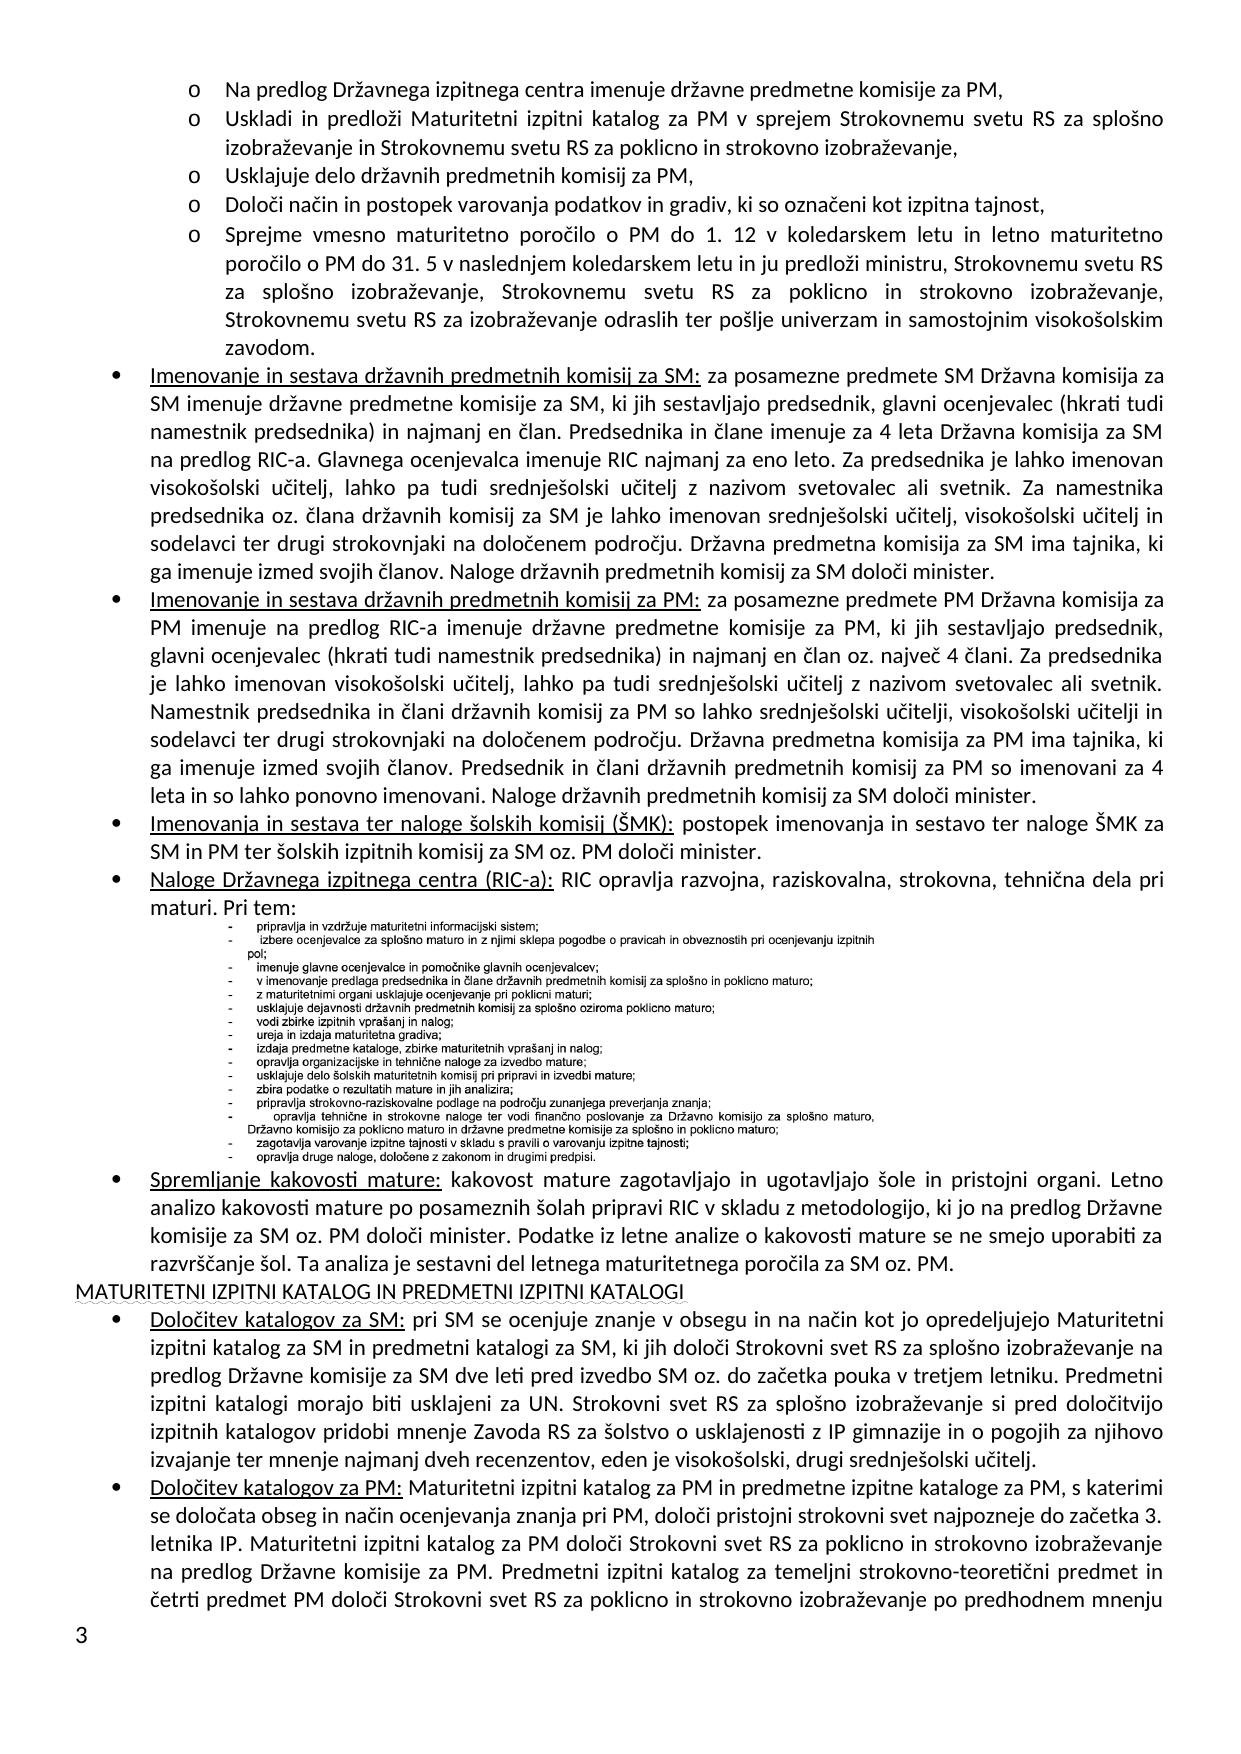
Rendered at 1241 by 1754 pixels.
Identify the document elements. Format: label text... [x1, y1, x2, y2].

list Sprejme vmesno maturitetno poročilo o PM do 1. 12 v koledarskem letu in letno maturitetno poročilo o PM do 31. 5 v naslednjem koledarskem letu in ju predloži ministru, Strokovnemu svetu RS za splošno izobraževanje, Strokovnemu svetu RS za poklicno in strokovno izobraževanje, Strokovnemu svetu RS za izobraževanje odraslih ter pošlje univerzam in samostojnim visokošolskim zavodom. [187, 220, 1165, 361]
list Na predlog Državnega izpitnega centra imenuje državne predmetne komisije za PM, [187, 75, 1165, 104]
list Določi način in postopek varovanja podatkov in gradiv, ki so označeni kot izpitna tajnost, [187, 191, 1165, 220]
list Imenovanje in sestava državnih predmetnih komisij za SM: za posamezne predmete SM Državna komisija za SM imenuje državne predmetne komisije za SM, ki jih sestavljajo predsednik, glavni ocenjevalec (hkrati tudi namestnik predsednika) in najmanj en član. Predsednika in člane imenuje za 4 leta Državna komisija za SM na predlog RIC-a. Glavnega ocenjevalca imenuje RIC najmanj za eno leto. Za predsednika je lahko imenovan visokošolski učitelj, lahko pa tudi srednješolski učitelj z nazivom svetovalec ali svetnik. Za namestnika predsednika oz. člana državnih komisij za SM je lahko imenovan srednješolski učitelj, visokošolski učitelj in sodelavci ter drugi strokovnjaki na določenem področju. Državna predmetna komisija za SM ima tajnika, ki ga imenuje izmed svojih članov. Naloge državnih predmetnih komisij za SM določi minister. [112, 361, 1165, 585]
text MATURITETNI IZPITNI KATALOG IN PREDMETNI IZPITNI KATALOGI [75, 1277, 1165, 1305]
picture [225, 921, 877, 1166]
list Naloge Državnega izpitnega centra (RIC-a): RIC opravlja razvojna, raziskovalna, strokovna, tehnična dela pri maturi. Pri tem: [112, 865, 1165, 921]
list Imenovanja in sestava ter naloge šolskih komisij (ŠMK): postopek imenovanja in sestavo ter naloge ŠMK za SM in PM ter šolskih izpitnih komisij za SM oz. PM določi minister. [112, 809, 1165, 865]
list Uskladi in predloži Maturitetni izpitni katalog za PM v sprejem Strokovnemu svetu RS za splošno izobraževanje in Strokovnemu svetu RS za poklicno in strokovno izobraževanje, [187, 104, 1165, 161]
list Spremljanje kakovosti mature: kakovost mature zagotavljajo in ugotavljajo šole in pristojni organi. Letno analizo kakovosti mature po posameznih šolah pripravi RIC v skladu z metodologijo, ki jo na predlog Državne komisije za SM oz. PM določi minister. Podatke iz letne analize o kakovosti mature se ne smejo uporabiti za razvrščanje šol. Ta analiza je sestavni del letnega maturitetnega poročila za SM oz. PM. [112, 1165, 1165, 1277]
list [112, 1473, 1165, 1613]
list Določitev katalogov za SM: pri SM se ocenjuje znanje v obsegu in na način kot jo opredeljujejo Maturitetni izpitni katalog za SM in predmetni katalogi za SM, ki jih določi Strokovni svet RS za splošno izobraževanje na predlog Državne komisije za SM dve leti pred izvedbo SM oz. do začetka pouka v tretjem letniku. Predmetni izpitni katalogi morajo biti usklajeni za UN. Strokovni svet RS za splošno izobraževanje si pred določitvijo izpitnih katalogov pridobi mnenje Zavoda RS za šolstvo o usklajenosti z IP gimnazije in o pogojih za njihovo izvajanje ter mnenje najmanj dveh recenzentov, eden je visokošolski, drugi srednješolski učitelj. [112, 1305, 1165, 1473]
list Usklajuje delo državnih predmetnih komisij za PM, [187, 161, 1165, 191]
list Imenovanje in sestava državnih predmetnih komisij za PM: za posamezne predmete PM Državna komisija za PM imenuje na predlog RIC-a imenuje državne predmetne komisije za PM, ki jih sestavljajo predsednik, glavni ocenjevalec (hkrati tudi namestnik predsednika) in najmanj en član oz. največ 4 člani. Za predsednika je lahko imenovan visokošolski učitelj, lahko pa tudi srednješolski učitelj z nazivom svetovalec ali svetnik. Namestnik predsednika in člani državnih komisij za PM so lahko srednješolski učitelji, visokošolski učitelji in sodelavci ter drugi strokovnjaki na določenem področju. Državna predmetna komisija za PM ima tajnika, ki ga imenuje izmed svojih članov. Predsednik in člani državnih predmetnih komisij za PM so imenovani za 4 leta in so lahko ponovno imenovani. Naloge državnih predmetnih komisij za SM določi minister. [112, 585, 1165, 809]
